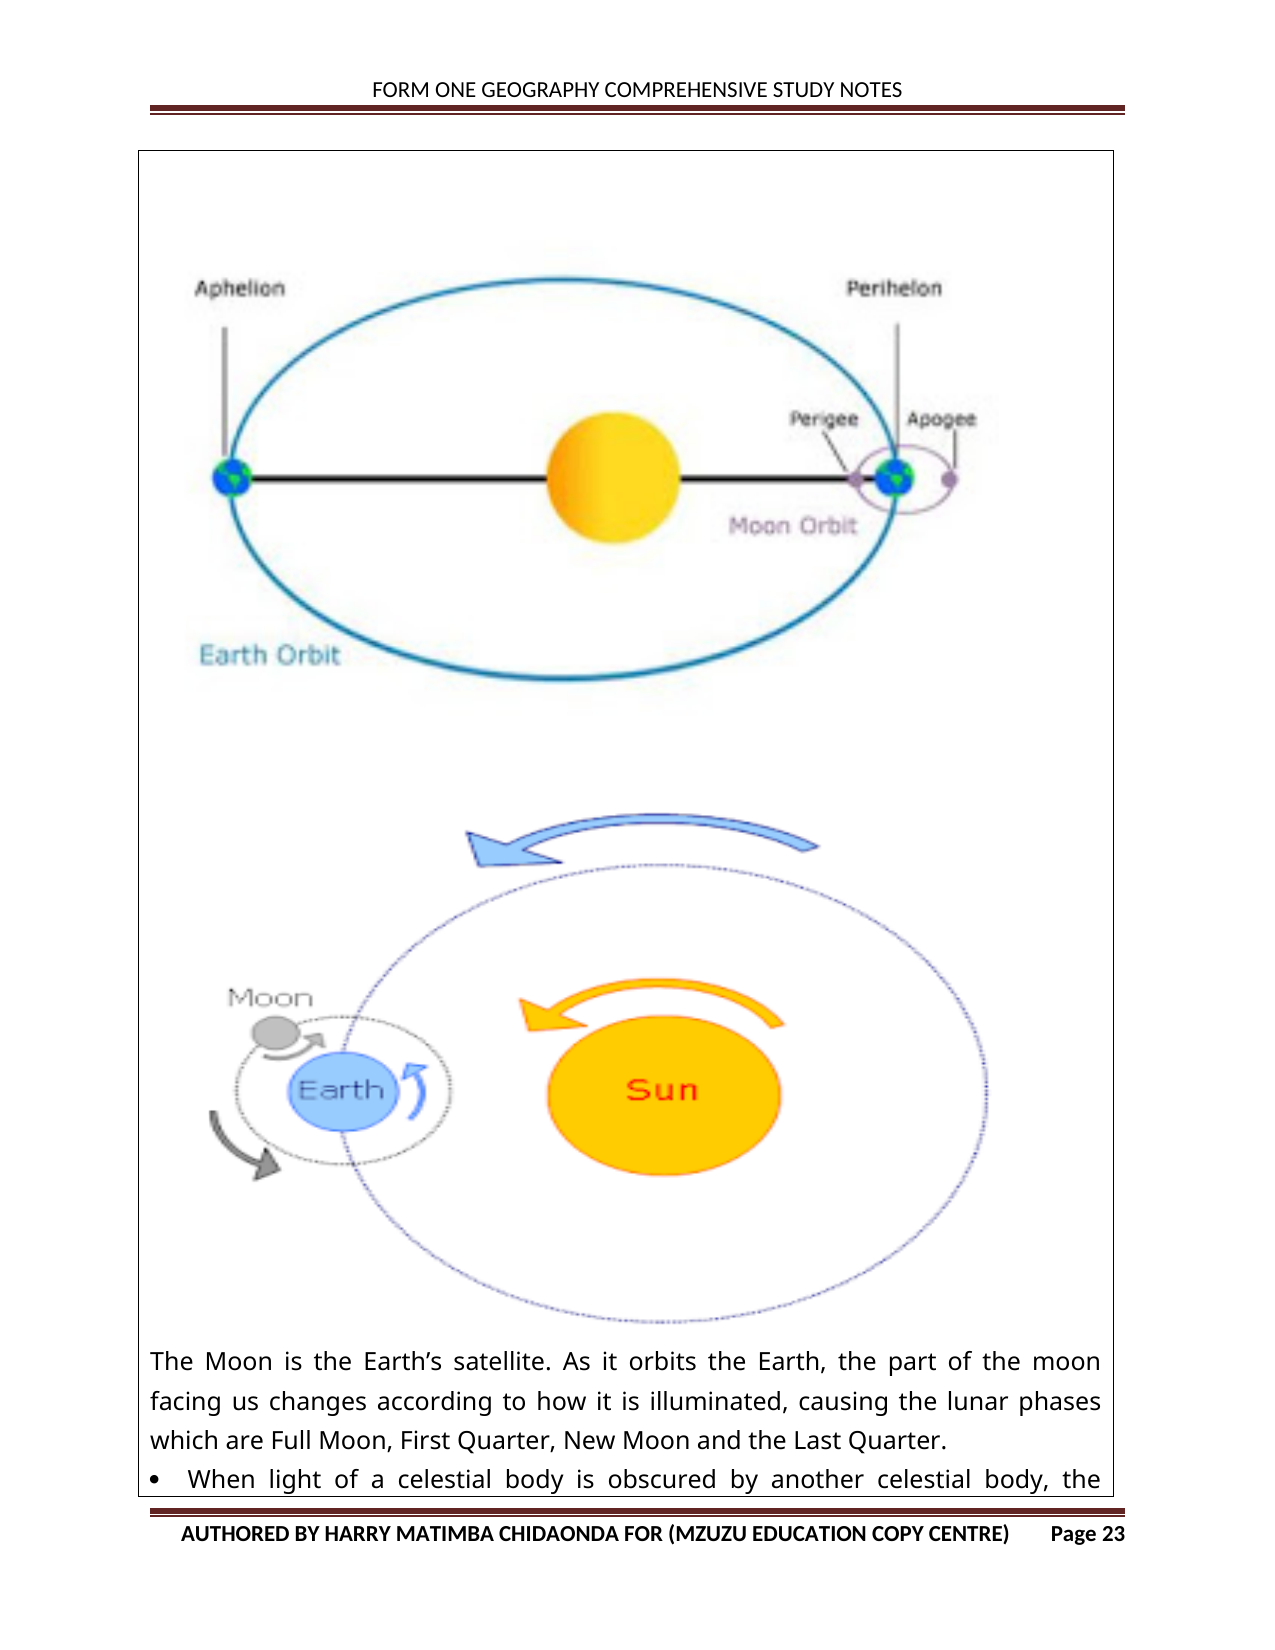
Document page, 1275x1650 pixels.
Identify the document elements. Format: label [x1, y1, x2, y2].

picture [208, 812, 1003, 1339]
table_header [139, 151, 1113, 1496]
picture [163, 151, 999, 808]
